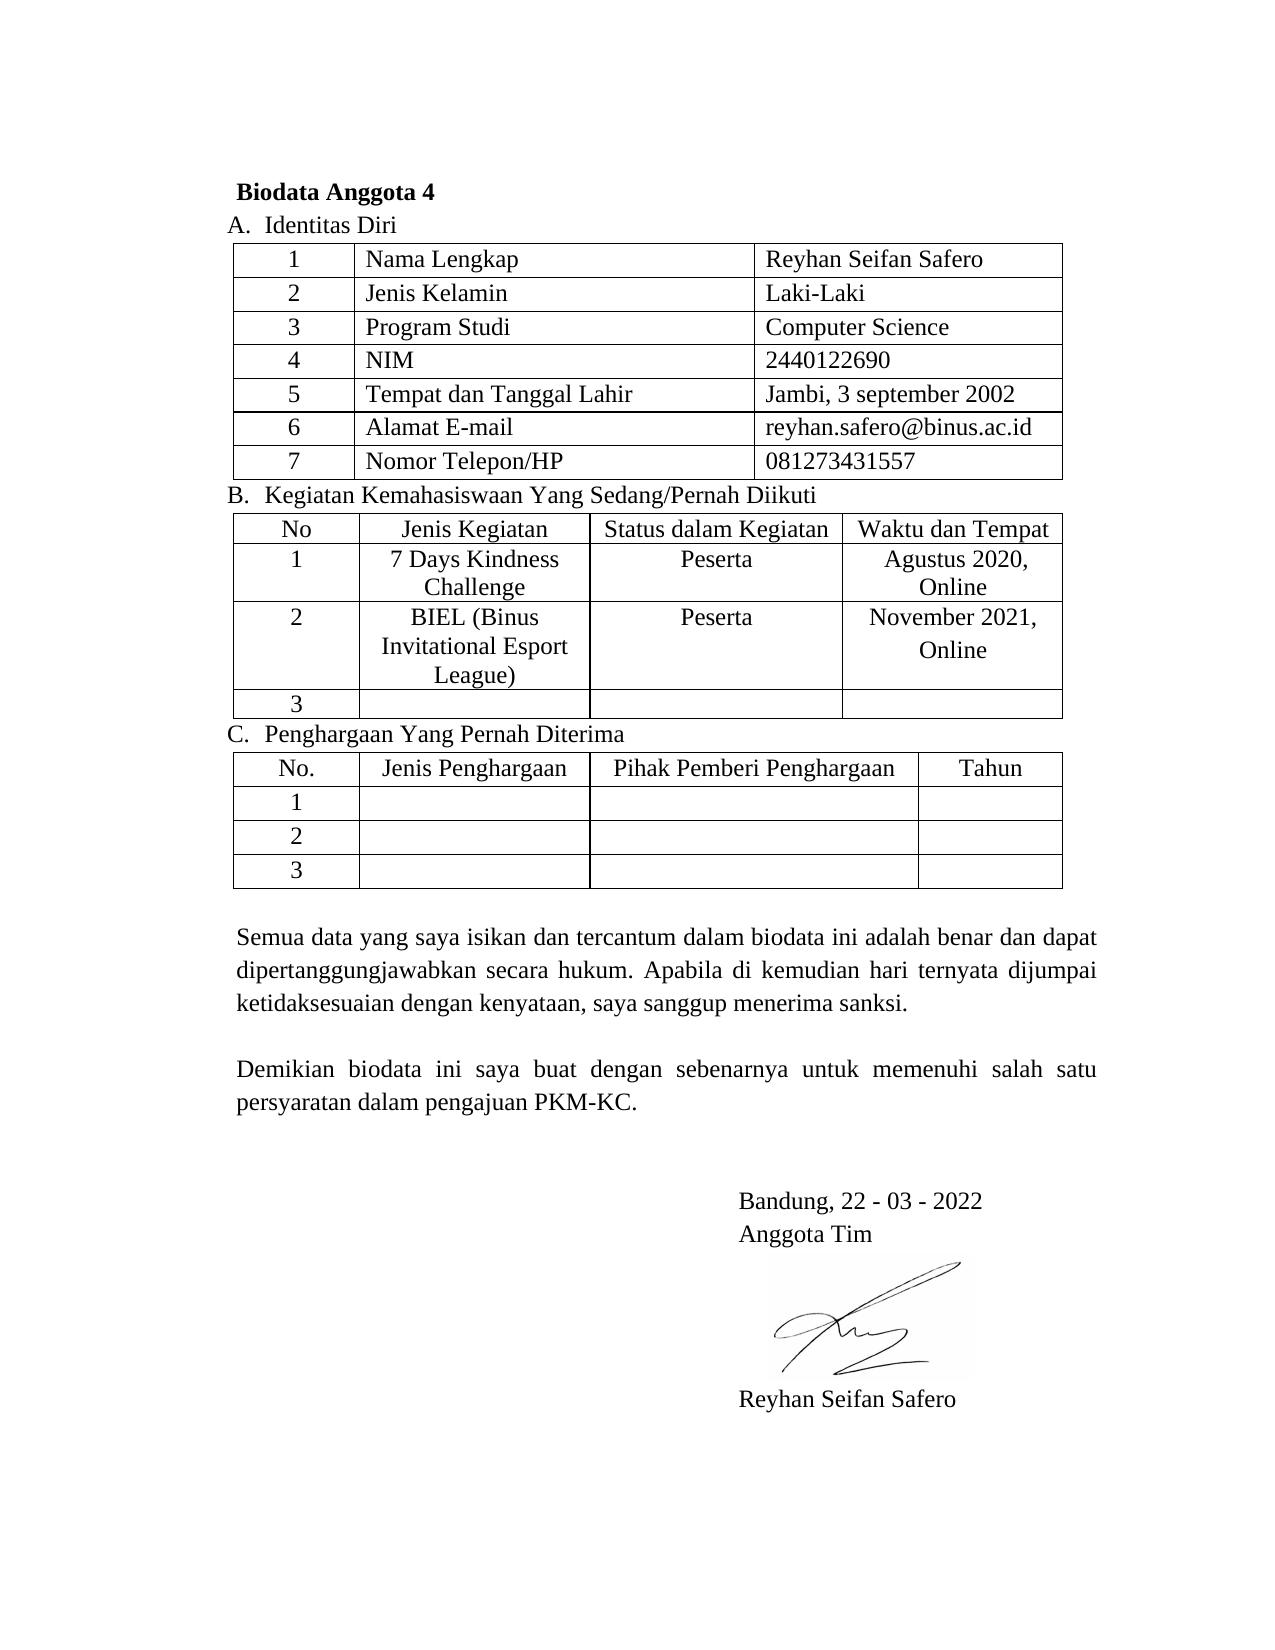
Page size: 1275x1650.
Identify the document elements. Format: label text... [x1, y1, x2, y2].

text Reyhan Seifan Safero [663, 1384, 1098, 1413]
table_cell 3 [234, 855, 359, 888]
table_cell [919, 821, 1062, 854]
table_header Tahun [919, 753, 1062, 786]
table_cell [360, 690, 589, 718]
table_cell Jenis Kelamin [355, 278, 754, 311]
table_cell 2 [234, 821, 359, 854]
table_header Waktu dan Tempat [843, 514, 1062, 543]
table_cell [591, 787, 918, 820]
list Identitas Diri [227, 210, 1098, 239]
table_cell Peserta [591, 602, 842, 688]
table_cell 2 [234, 278, 354, 311]
table_cell 3 [234, 312, 354, 344]
table_header Jenis Kegiatan [360, 514, 589, 543]
table_cell BIEL (Binus Invitational Esport League) [360, 602, 589, 688]
table_cell [591, 855, 918, 888]
table_header Jenis Penghargaan [360, 753, 589, 786]
table_cell [591, 690, 842, 718]
list Penghargaan Yang Pernah Diterima [227, 719, 1098, 748]
table_cell [919, 855, 1062, 888]
text Anggota Tim [663, 1219, 1098, 1248]
table_cell 4 [234, 345, 354, 378]
table_cell Peserta [591, 544, 842, 601]
table_cell 1 [234, 544, 359, 601]
table_cell 2 [234, 602, 359, 688]
table_cell NIM [355, 345, 754, 378]
table_header No [234, 514, 359, 543]
text Demikian biodata ini saya buat dengan sebenarnya untuk memenuhi salah satu persyaratan dalam pengajuan PKM-KC. [236, 1054, 1098, 1116]
table_cell Agustus 2020, Online [843, 544, 1062, 601]
table_cell [843, 690, 1062, 718]
table_cell Alamat E-mail [355, 413, 754, 445]
table_cell Jambi, 3 september 2002 [755, 379, 1062, 411]
table_cell 3 [234, 690, 359, 718]
list Kegiatan Kemahasiswaan Yang Sedang/Pernah Diikuti [227, 480, 1098, 508]
table_cell [360, 855, 589, 888]
subtitle Biodata Anggota 4 [236, 177, 1098, 206]
table_cell [360, 821, 589, 854]
text Semua data yang saya isikan dan tercantum dalam biodata ini adalah benar dan dapat dipertanggungjawabkan secara hukum. Apabila di kemudian hari ternyata dijumpai ketidaksesuaian dengan kenyataan, saya sanggup menerima sanksi. [236, 922, 1098, 1017]
table_header 1 [234, 244, 354, 277]
table_cell 081273431557 [755, 446, 1062, 479]
text Bandung, 22 - 03 - 2022 [663, 1186, 1098, 1215]
table_cell Tempat dan Tanggal Lahir [355, 379, 754, 411]
table_cell Laki-Laki [755, 278, 1062, 311]
table_cell November 2021, Online [843, 602, 1062, 688]
picture [767, 1252, 975, 1381]
table_cell 5 [234, 379, 354, 411]
table_cell 6 [234, 413, 354, 445]
table_cell Computer Science [755, 312, 1062, 344]
table_cell 7 Days Kindness Challenge [360, 544, 589, 601]
table_header Status dalam Kegiatan [591, 514, 842, 543]
table_cell 7 [234, 446, 354, 479]
table_header No. [234, 753, 359, 786]
table_header Pihak Pemberi Penghargaan [591, 753, 918, 786]
table_cell Nomor Telepon/HP [355, 446, 754, 479]
table_header Reyhan Seifan Safero [755, 244, 1062, 277]
table_cell [591, 821, 918, 854]
table_cell 1 [234, 787, 359, 820]
table_cell [919, 787, 1062, 820]
table_cell 2440122690 [755, 345, 1062, 378]
table_header Nama Lengkap [355, 244, 754, 277]
table_cell [360, 787, 589, 820]
table_cell Program Studi [355, 312, 754, 344]
table_cell reyhan.safero@binus.ac.id [755, 413, 1062, 445]
